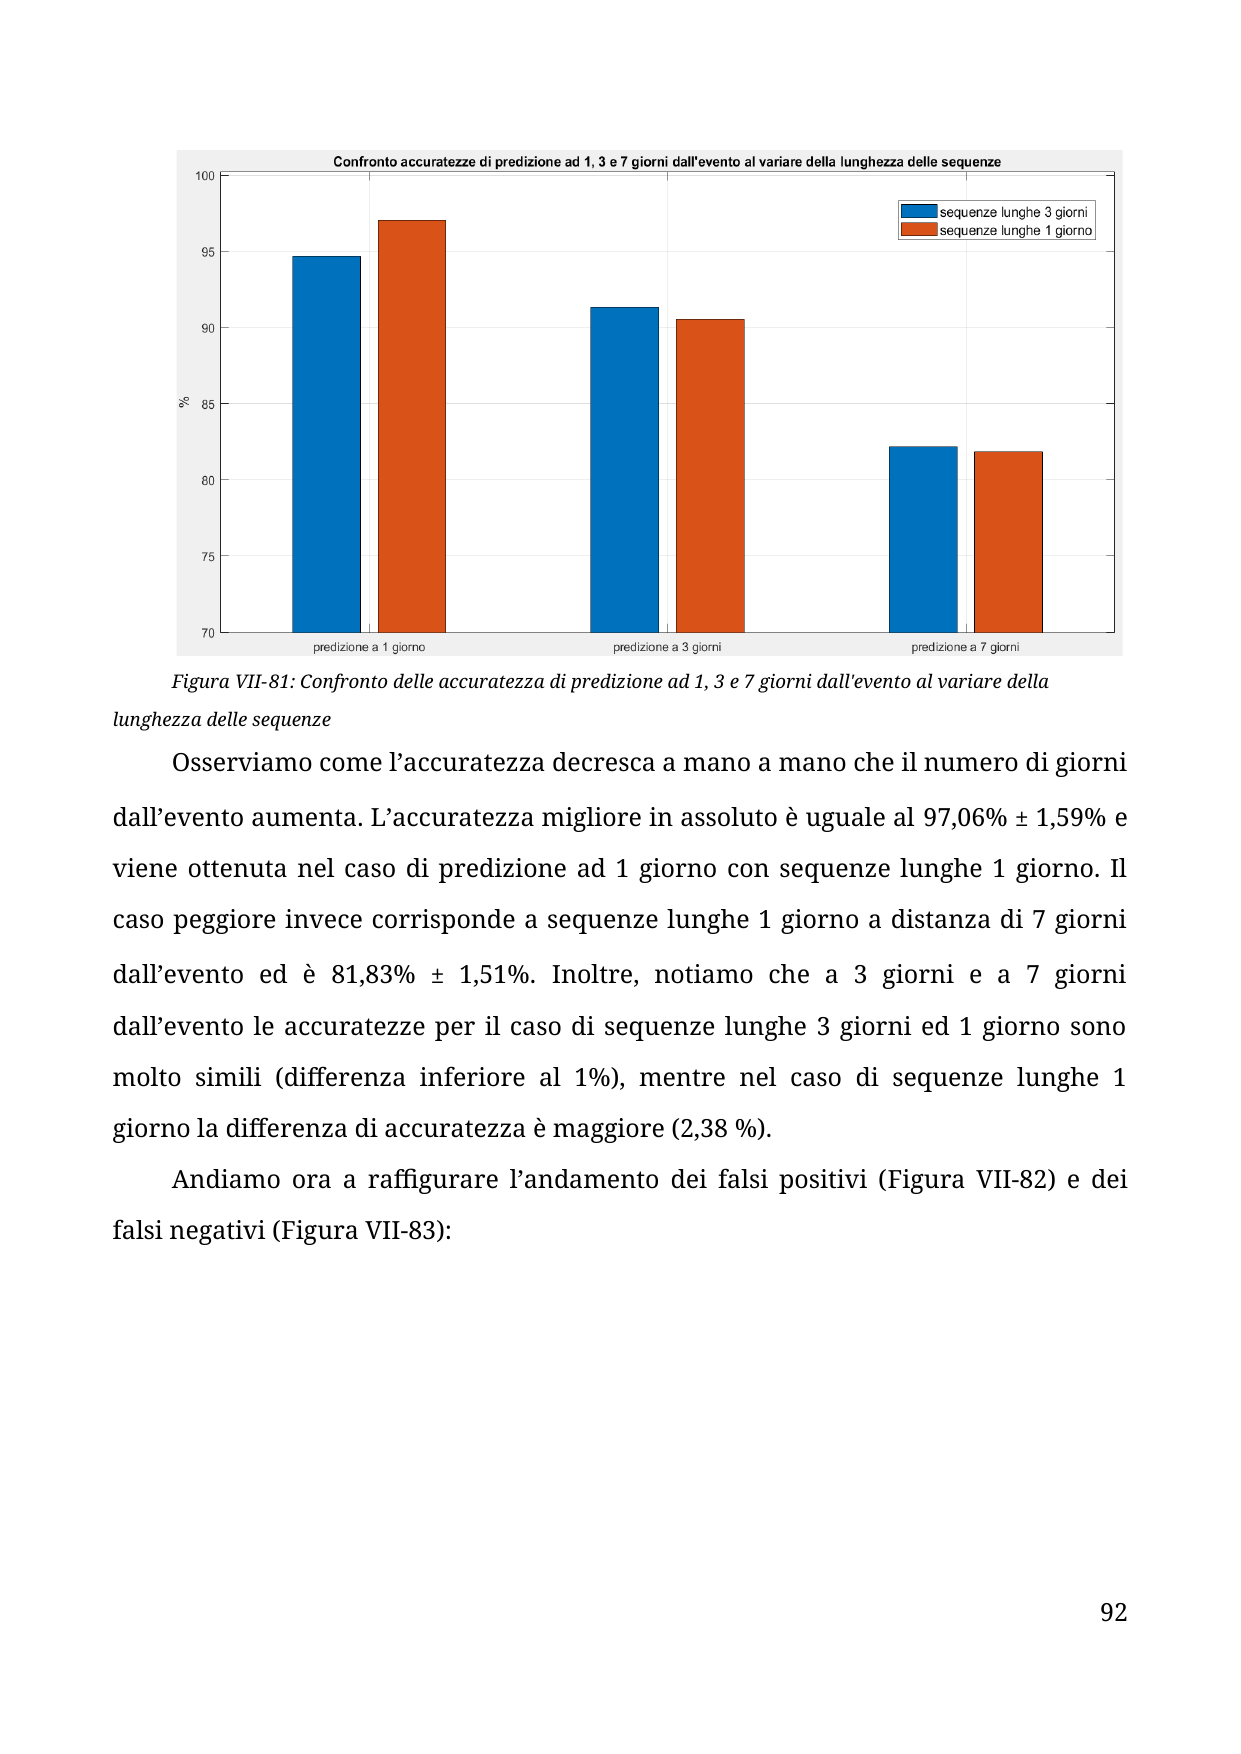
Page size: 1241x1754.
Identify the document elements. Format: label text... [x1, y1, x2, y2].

picture [176, 150, 1123, 656]
text Osserviamo come l’accuratezza decresca a mano a mano che il numero di giorni dall’evento aumenta. L’accuratezza migliore in assoluto è uguale al 97,06% ± 1,59% e viene ottenuta nel caso di predizione ad 1 giorno con sequenze lunghe 1 giorno. Il caso peggiore invece corrisponde a sequenze lunghe 1 giorno a distanza di 7 giorni dall’evento ed è 81,83% ± 1,51%. Inoltre, notiamo che a 3 giorni e a 7 giorni dall’evento le accuratezze per il caso di sequenze lunghe 3 giorni ed 1 giorno sono molto simili (differenza inferiore al 1%), mentre nel caso di sequenze lunghe 1 giorno la differenza di accuratezza è maggiore (2,38 %). [112, 744, 1128, 1144]
